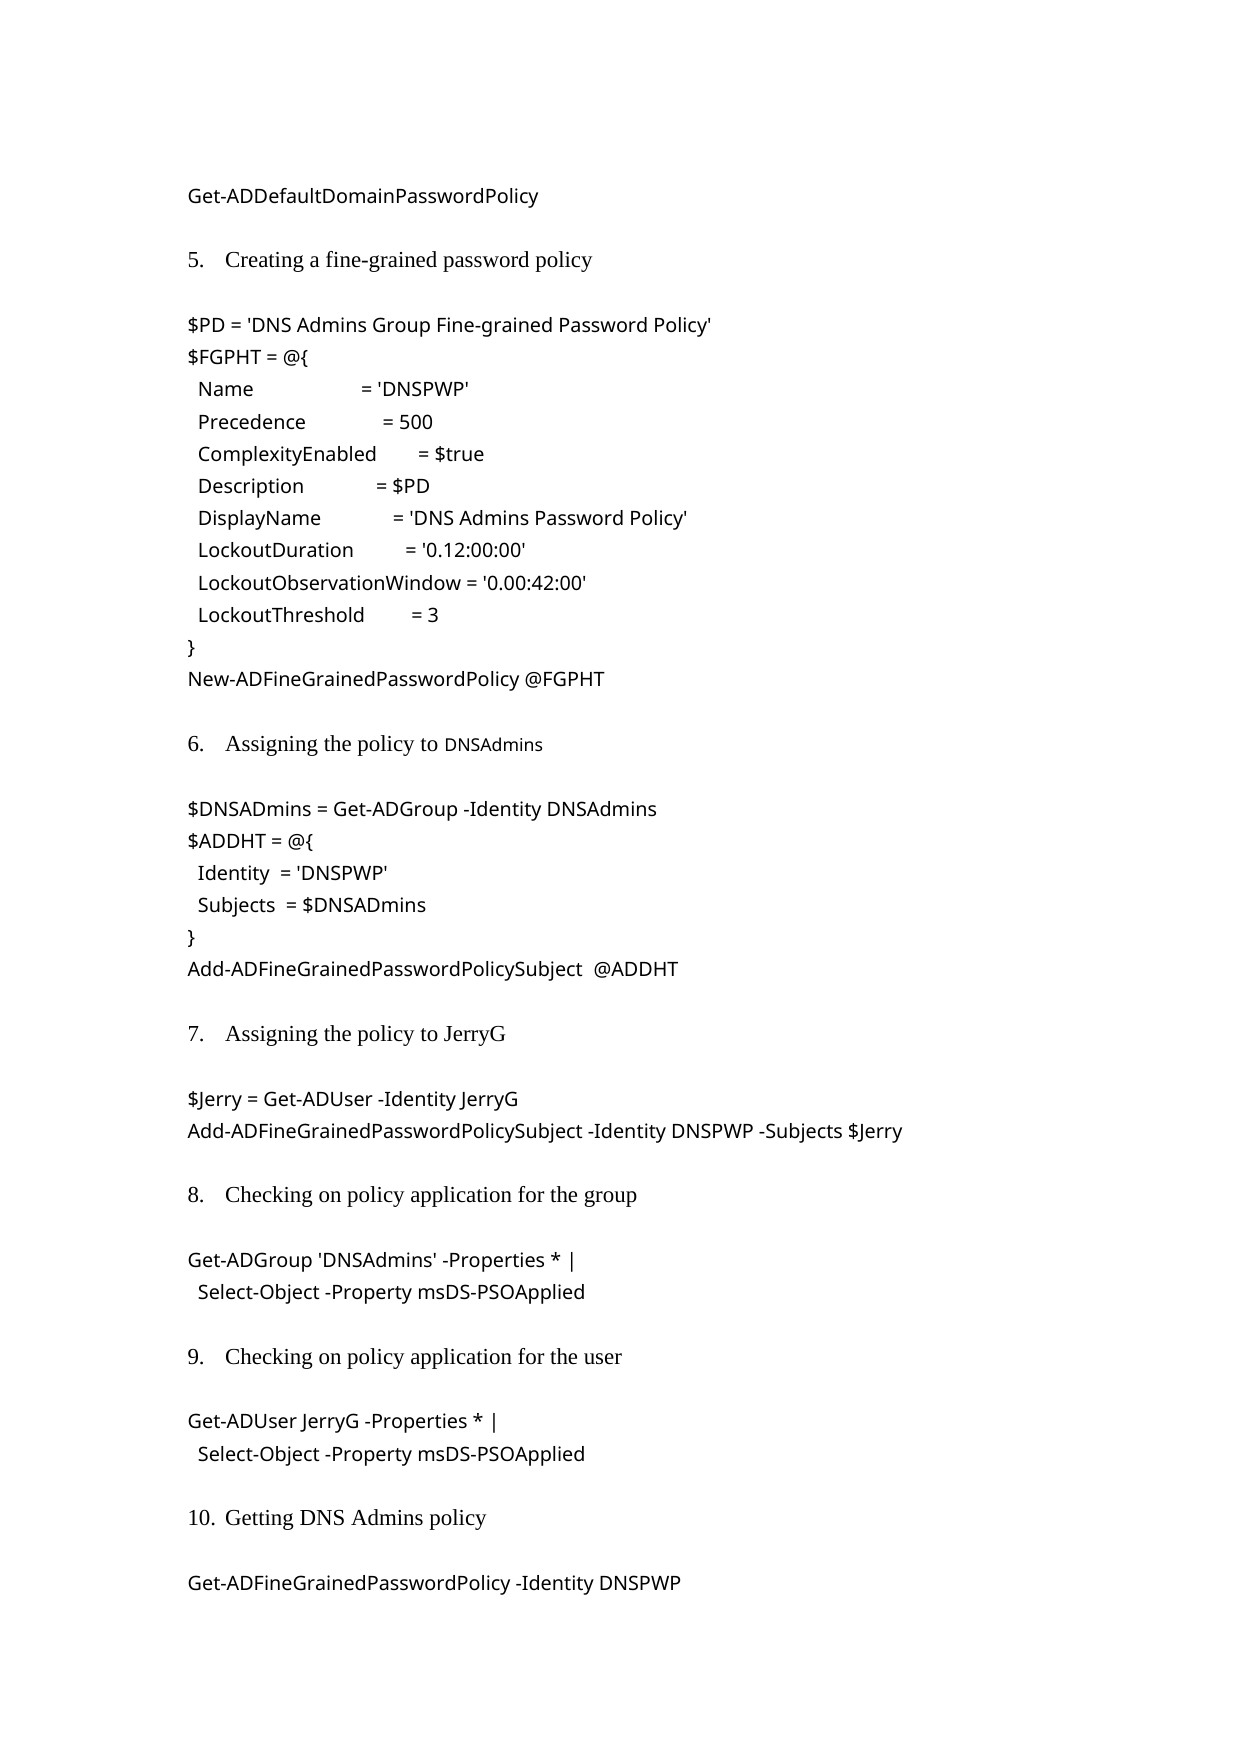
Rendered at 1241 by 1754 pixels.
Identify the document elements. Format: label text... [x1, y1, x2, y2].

text $PD = 'DNS Admins Group Fine-grained Password Policy' [187, 311, 1090, 338]
text Assigning the policy to DNSAdmins [187, 730, 1053, 756]
text Get-ADGroup 'DNSAdmins' -Properties * | [187, 1246, 1090, 1273]
text Get-ADUser JerryG -Properties * | [187, 1408, 1090, 1434]
text $DNSADmins = Get-ADGroup -Identity DNSAdmins [187, 795, 1090, 822]
text Add-ADFineGrainedPasswordPolicySubject -Identity DNSPWP -Subjects $Jerry [187, 1117, 1090, 1144]
text Identity = 'DNSPWP' [187, 859, 1090, 886]
text Get-ADDefaultDomainPasswordPolicy [187, 182, 1090, 209]
text Checking on policy application for the group [187, 1181, 1053, 1208]
text DisplayName = 'DNS Admins Password Policy' [187, 504, 1090, 531]
text LockoutObservationWindow = '0.00:42:00' [187, 569, 1090, 596]
text Select-Object -Property msDS-PSOApplied [187, 1278, 1090, 1305]
text $Jerry = Get-ADUser -Identity JerryG [187, 1085, 1090, 1112]
text Precedence = 500 [187, 408, 1090, 435]
text ComplexityEnabled = $true [187, 440, 1090, 467]
text Getting DNS Admins policy [187, 1504, 1053, 1531]
text New-ADFineGrainedPasswordPolicy @FGPHT [187, 665, 1090, 692]
text Creating a fine-grained password policy [187, 247, 1053, 273]
text Assigning the policy to JerryG [187, 1020, 1053, 1046]
text LockoutDuration = '0.12:00:00' [187, 537, 1090, 564]
text Checking on policy application for the user [187, 1343, 1053, 1369]
text $ADDHT = @{ [187, 827, 1090, 854]
text Subjects = $DNSADmins [187, 891, 1090, 918]
text } [187, 633, 1090, 660]
text $FGPHT = @{ [187, 343, 1090, 371]
text Name = 'DNSPWP' [187, 376, 1090, 403]
text Select-Object -Property msDS-PSOApplied [187, 1440, 1090, 1467]
text Description = $PD [187, 472, 1090, 499]
text LockoutThreshold = 3 [187, 601, 1090, 628]
text Add-ADFineGrainedPasswordPolicySubject @ADDHT [187, 956, 1090, 983]
text Get-ADFineGrainedPasswordPolicy -Identity DNSPWP [187, 1569, 1090, 1596]
text } [187, 923, 1090, 951]
